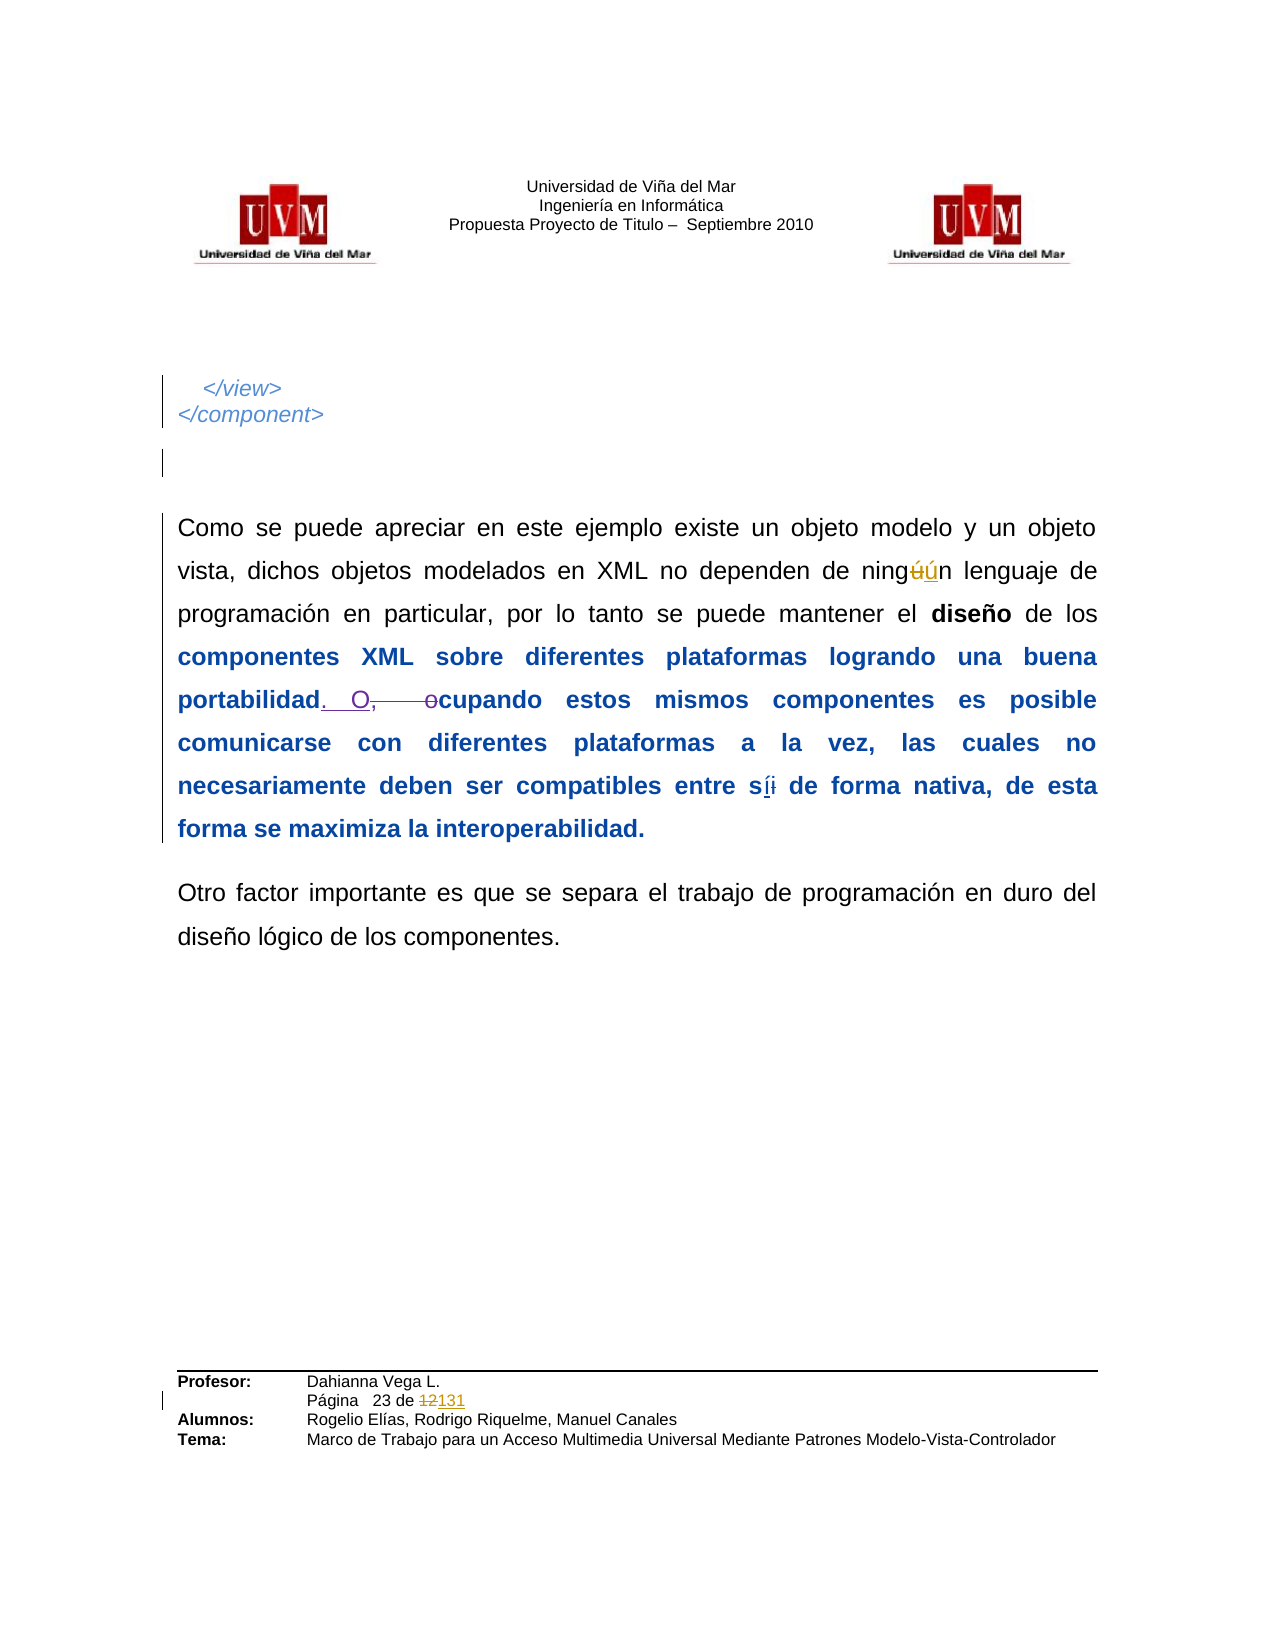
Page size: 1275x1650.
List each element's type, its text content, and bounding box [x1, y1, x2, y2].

picture [177, 176, 390, 267]
picture [871, 176, 1084, 267]
text Otro factor importante es que se separa el trabajo de programación en duro del diseño lógico de los componentes. [177, 878, 1098, 950]
text Como se puede apreciar en este ejemplo existe un objeto modelo y un objeto vista, dichos objetos modelados en XML no dependen de ningn lenguaje de programación en particular, por lo tanto se puede mantener el diseño de los componentes XML sobre diferentes plataformas logrando una buena portabilidadcupando estos mismos componentes es posible comunicarse con diferentes plataformas a la vez, las cuales no necesariamente deben ser compatibles entre s de forma nativa, de esta forma se maximiza la interoperabilidad. [177, 513, 1098, 843]
